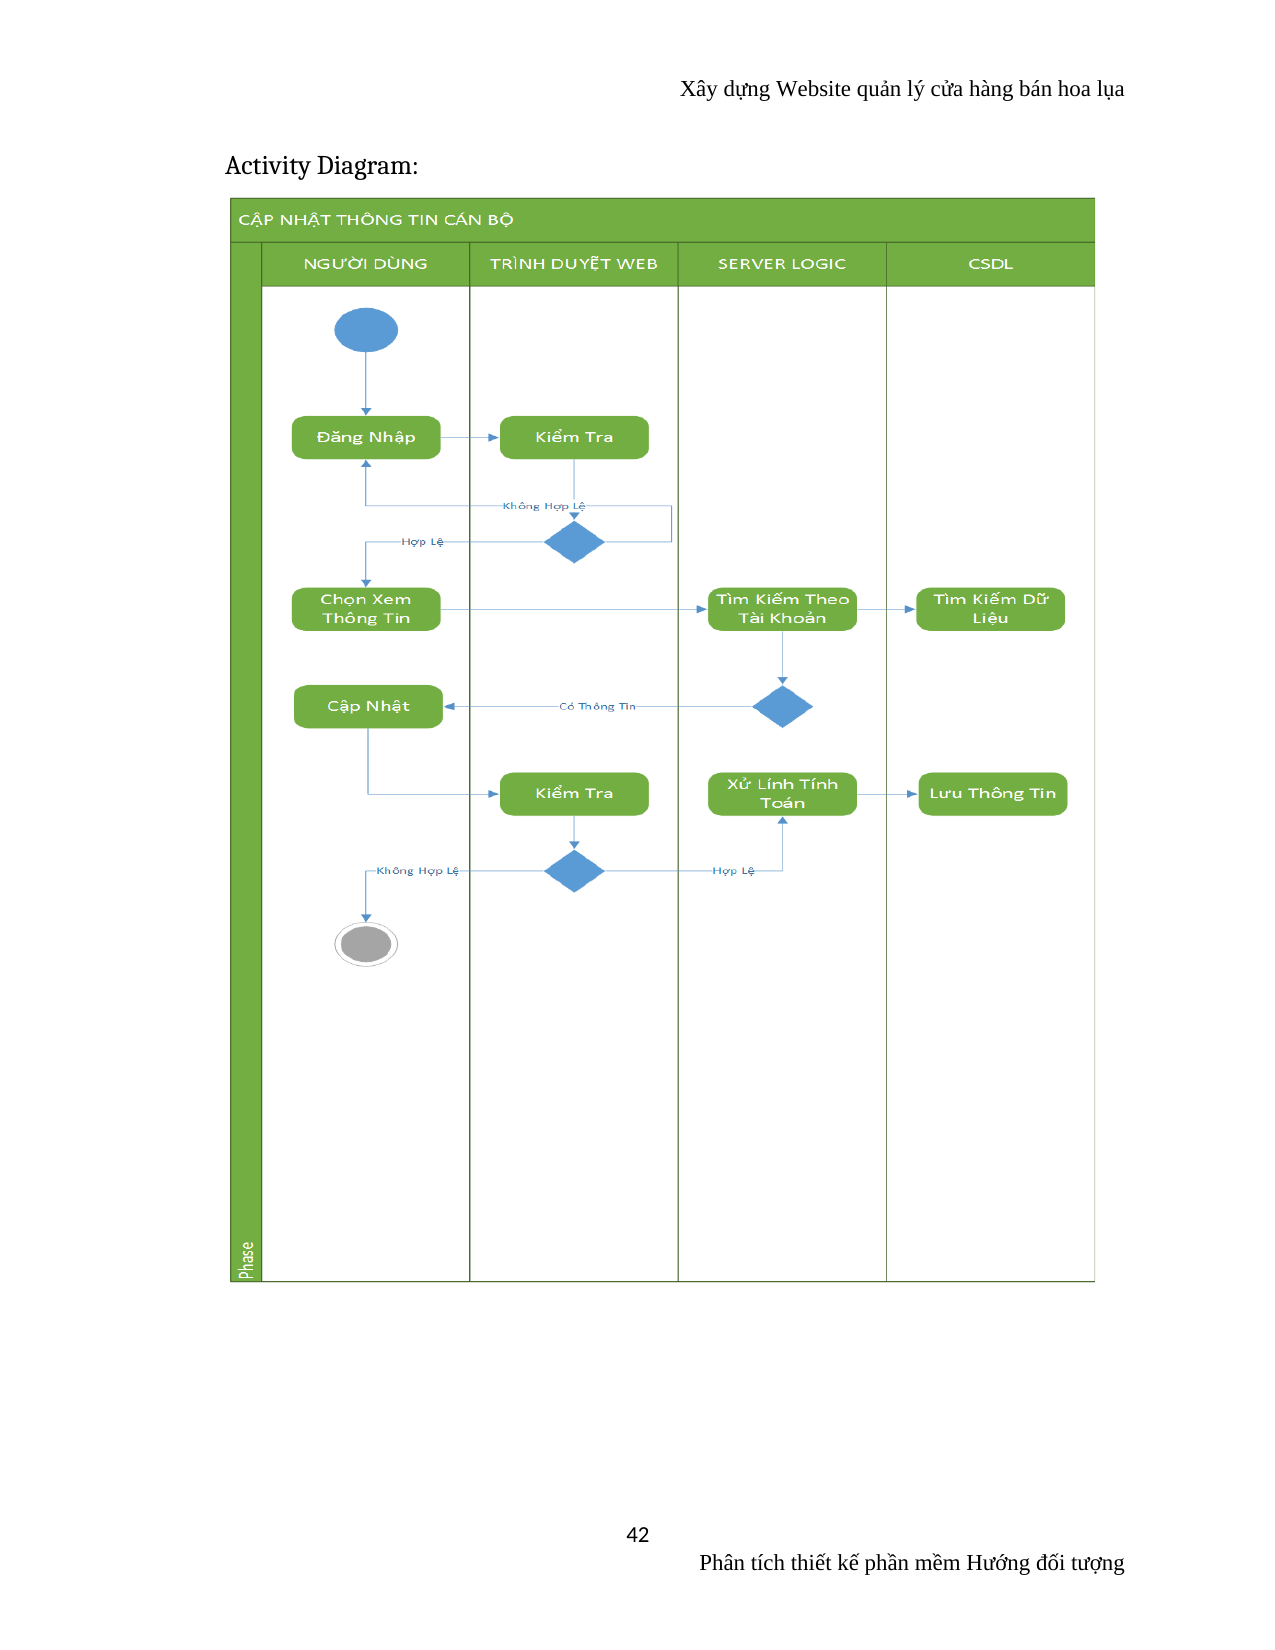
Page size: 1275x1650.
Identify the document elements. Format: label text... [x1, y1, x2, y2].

picture [225, 196, 1096, 1288]
list Activity Diagram: [225, 150, 1125, 181]
